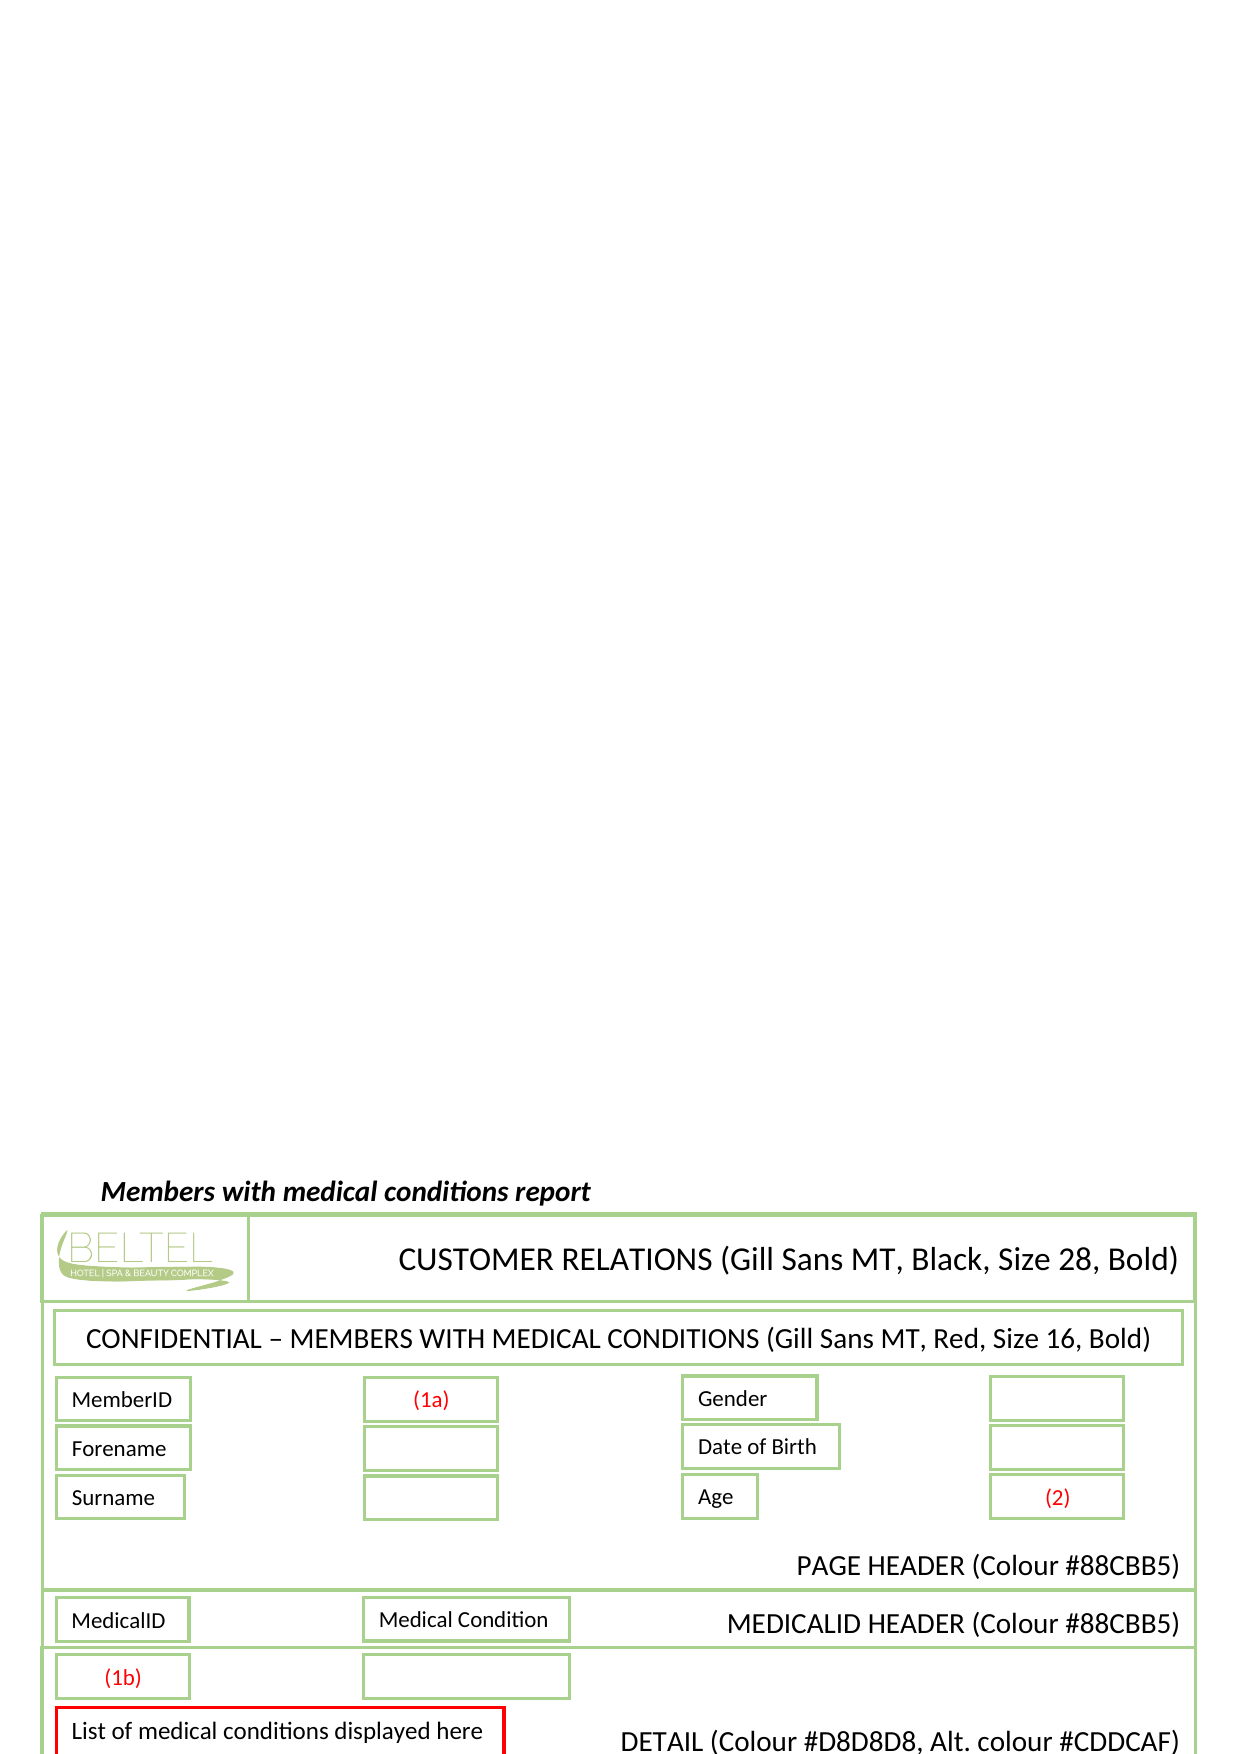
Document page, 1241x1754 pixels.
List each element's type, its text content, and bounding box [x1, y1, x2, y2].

picture [57, 1227, 234, 1291]
subtitle Members with medical conditions report [100, 1173, 1140, 1208]
